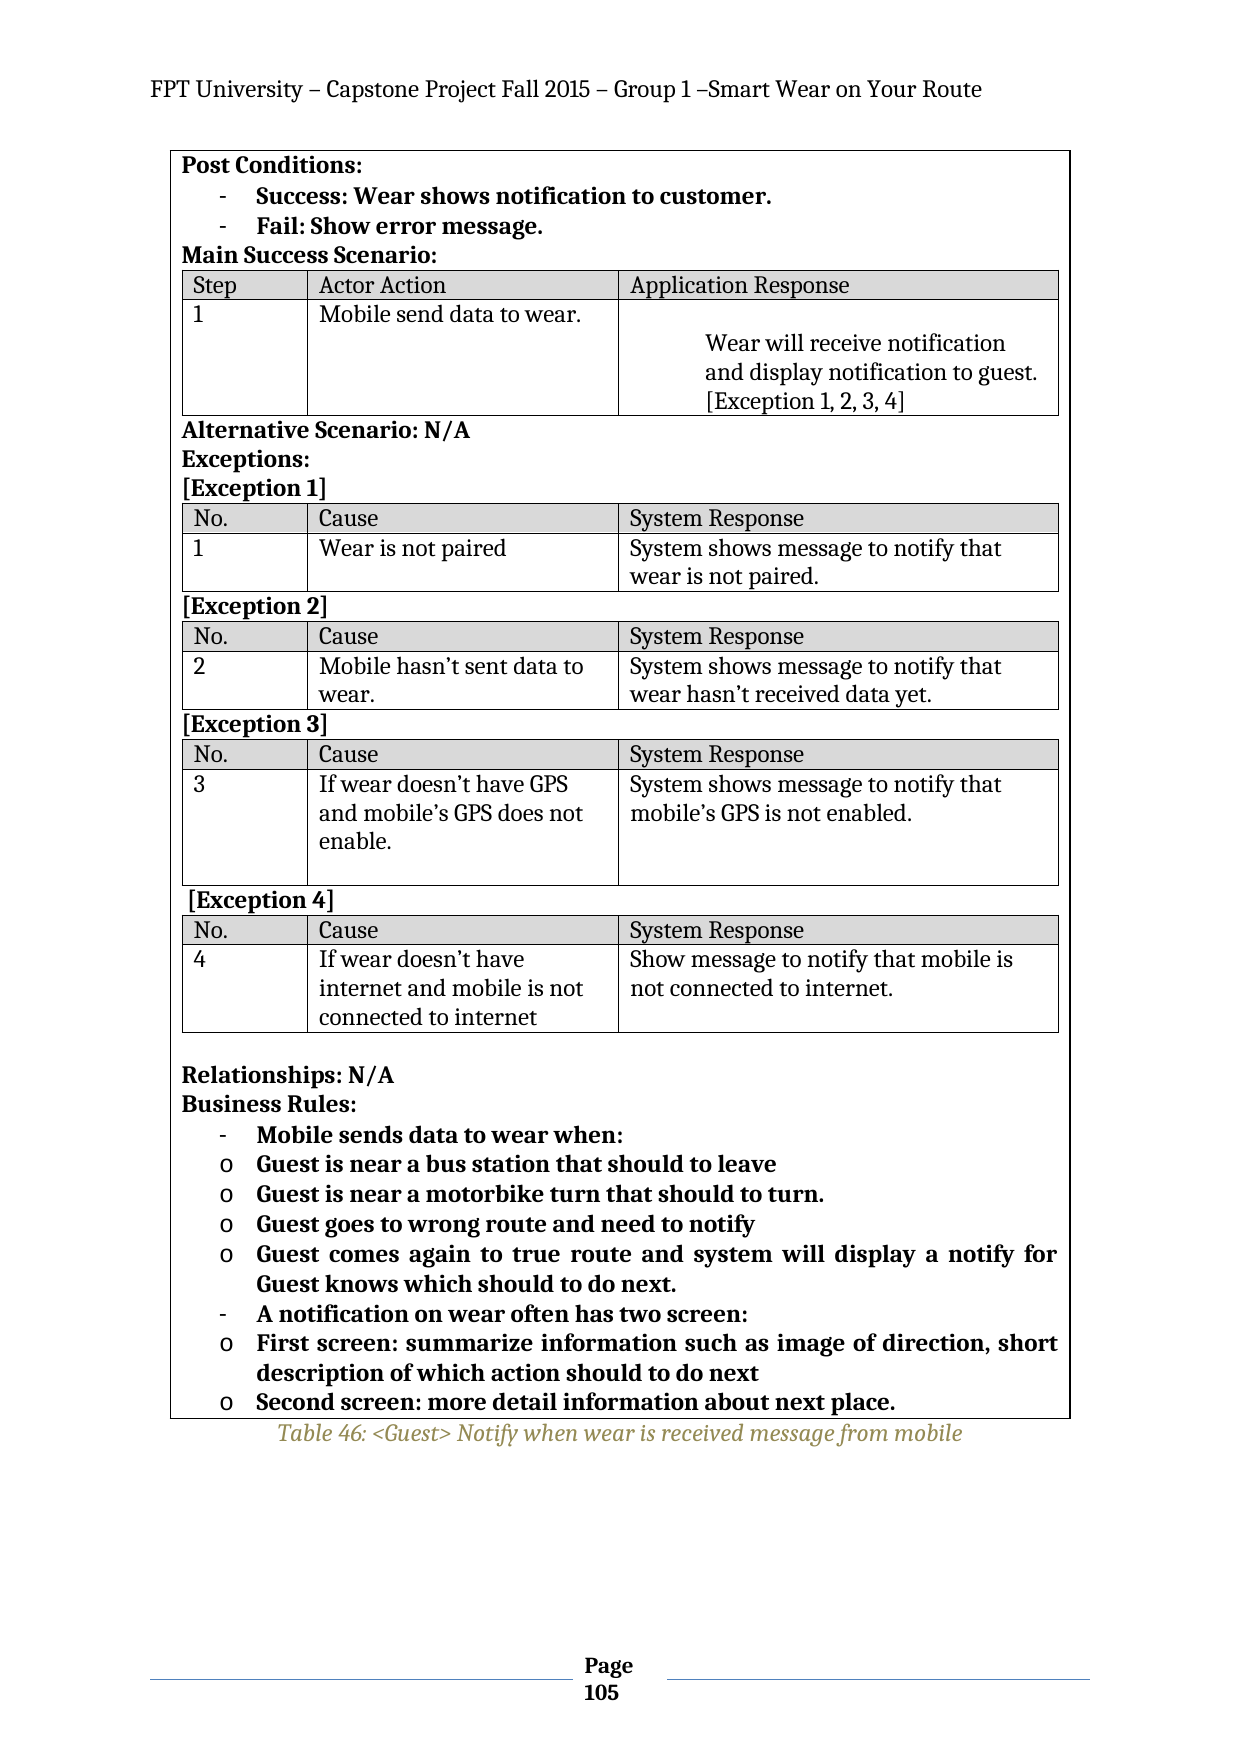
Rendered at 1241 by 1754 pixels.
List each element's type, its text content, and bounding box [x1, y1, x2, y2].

text Table 45: <Guest> Notify when wear is received message from mobile [150, 1418, 1090, 1447]
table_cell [171, 151, 1069, 1417]
